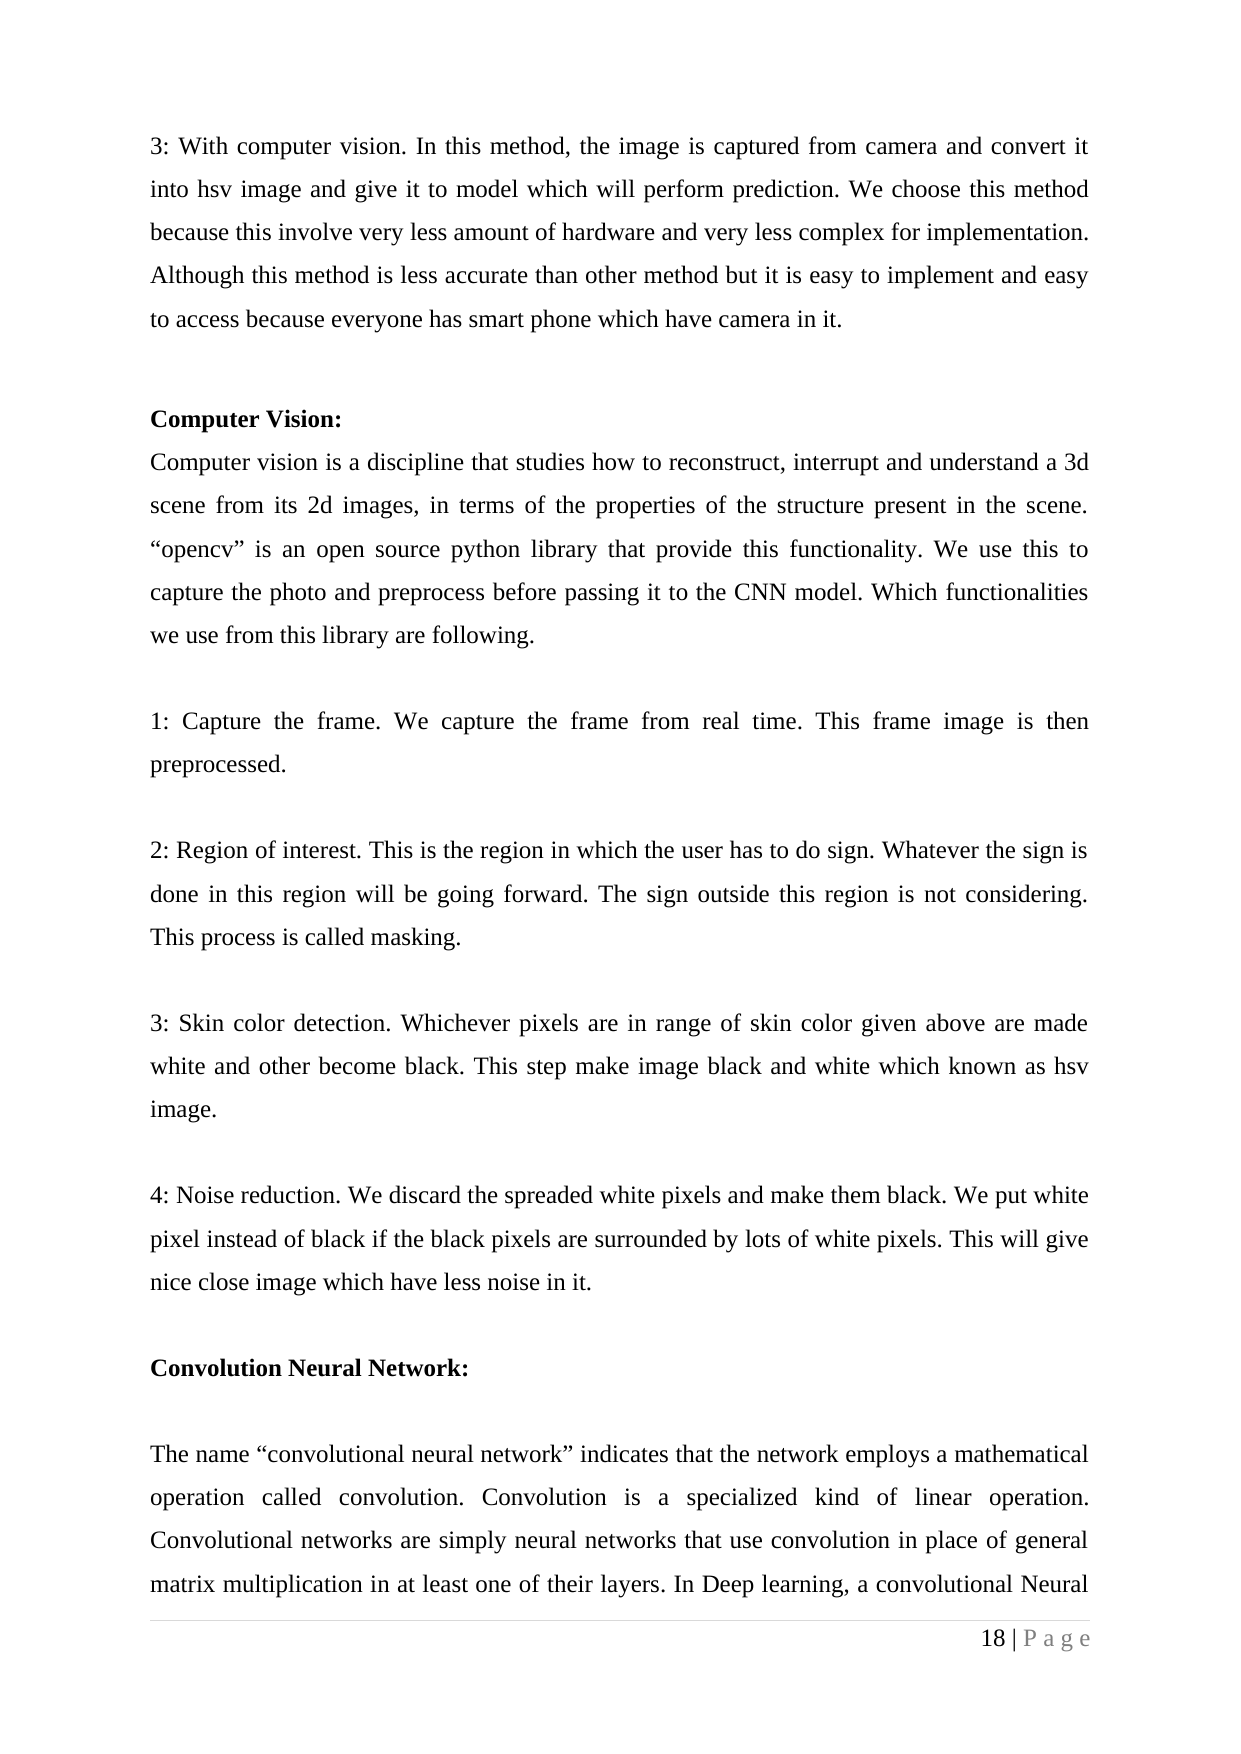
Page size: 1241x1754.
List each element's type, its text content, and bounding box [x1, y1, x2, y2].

text Convolution Neural Network: [150, 1353, 1090, 1382]
text Computer vision is a discipline that studies how to reconstruct, interrupt and understand a 3d scene from its 2d images, in terms of the properties of the structure present in the scene. “opencv” is an open source python library that provide this functionality. We use this to capture the photo and preprocess before passing it to the CNN model. Which functionalities we use from this library are following. [150, 447, 1090, 649]
text 4: Noise reduction. We discard the spreaded white pixels and make them black. We put white pixel instead of black if the black pixels are surrounded by lots of white pixels. This will give nice close image which have less noise in it. [150, 1181, 1090, 1296]
text 2: Region of interest. This is the region in which the user has to do sign. Whatever the sign is done in this region will be going forward. The sign outside this region is not considering. This process is called masking. [150, 836, 1090, 951]
text 3: Skin color detection. Whichever pixels are in range of skin color given above are made white and other become black. This step make image black and white which known as hsv image. [150, 1008, 1090, 1123]
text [150, 1439, 1090, 1597]
text Computer Vision: [150, 404, 1090, 433]
text 1: Capture the frame. We capture the frame from real time. This frame image is then preprocessed. [150, 706, 1090, 778]
text 3: With computer vision. In this method, the image is captured from camera and convert it into hsv image and give it to model which will perform prediction. We choose this method because this involve very less amount of hardware and very less complex for implementation. Although this method is less accurate than other method but it is easy to implement and easy to access because everyone has smart phone which have camera in it. [150, 131, 1090, 332]
